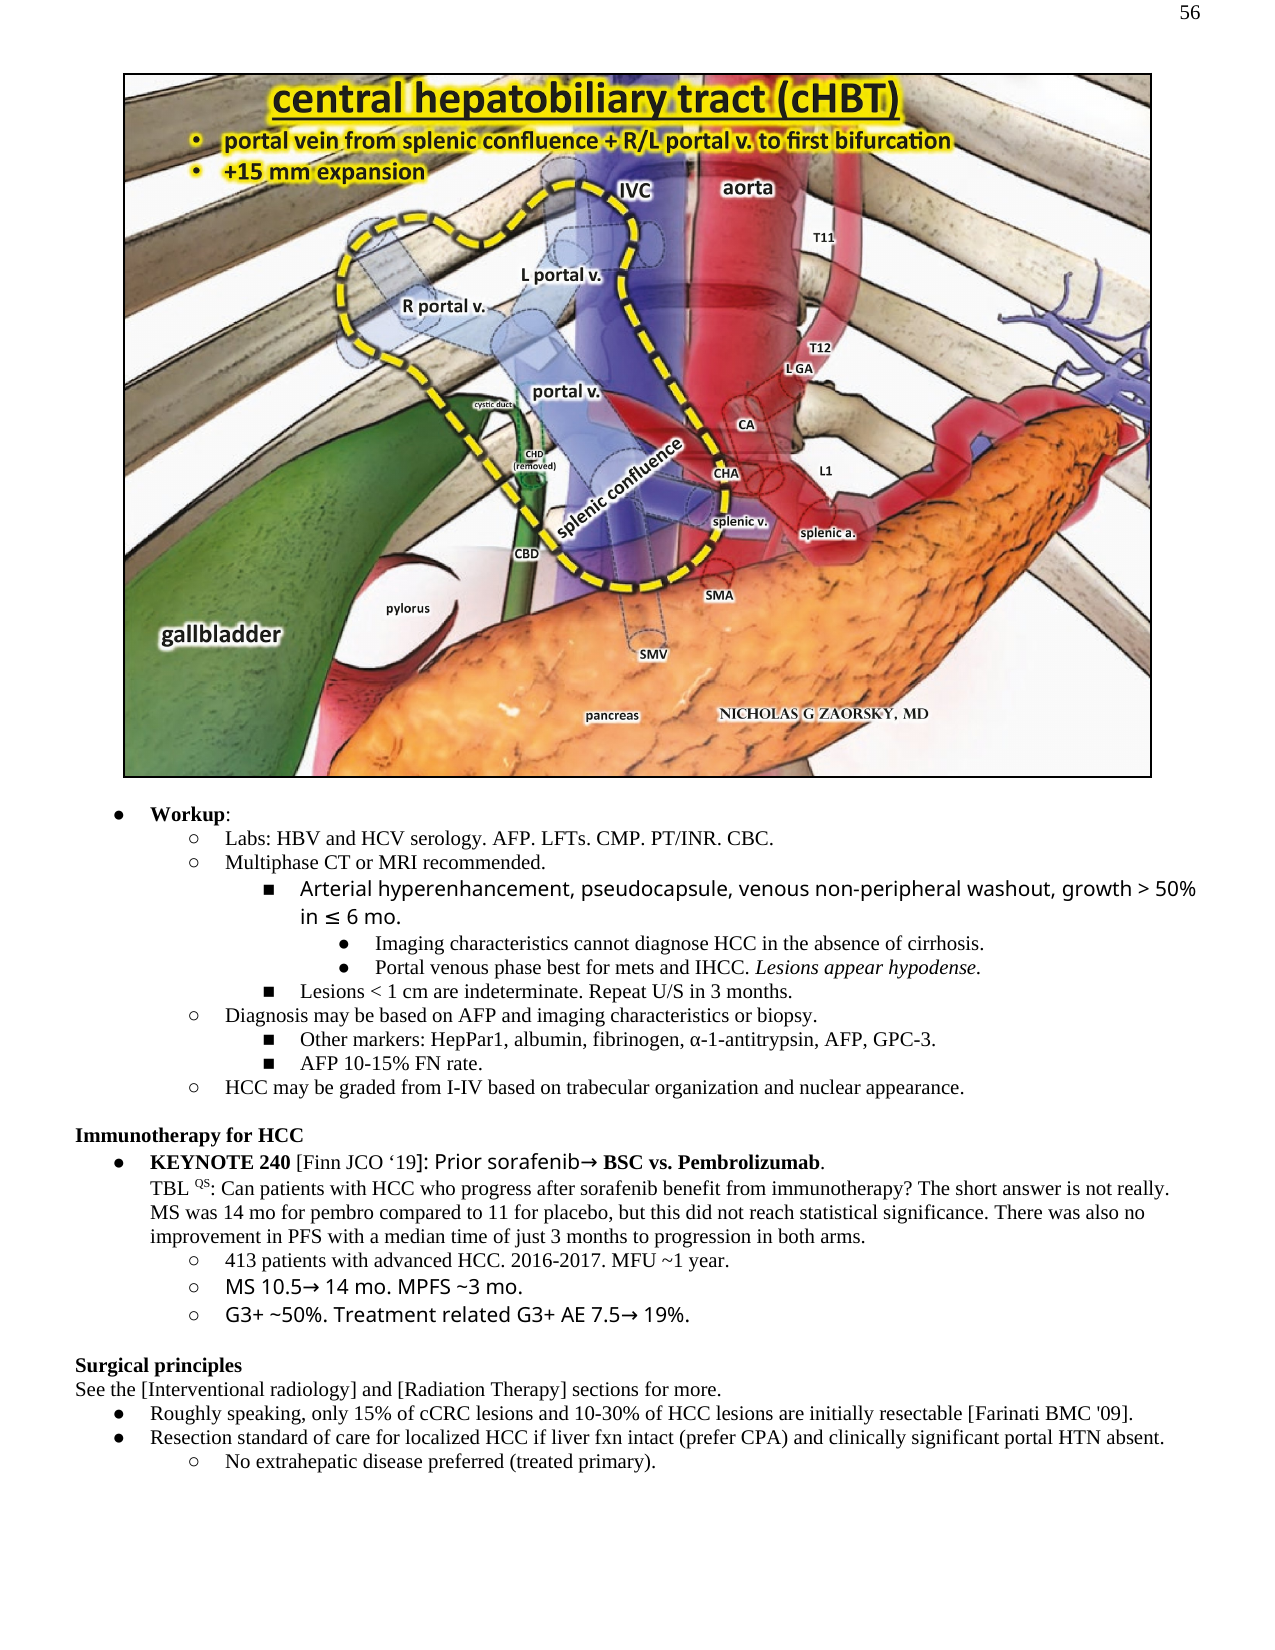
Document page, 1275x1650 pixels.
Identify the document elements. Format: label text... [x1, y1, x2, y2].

picture [125, 75, 1150, 776]
list Workup: [112, 802, 1200, 826]
list KEYNOTE 240 [Finn JCO ‘19]: Prior sorafenib→ BSC vs. Pembrolizumab. TBL QS: Can patients with HCC who progress after sorafenib benefit from immunotherapy? The short answer is not really. MS was 14 mo for pembro compared to 11 for placebo, but this did not reach statistical significance. There was also no improvement in PFS with a median time of just 3 months to progression in both arms. [112, 1147, 1200, 1248]
list 413 patients with advanced HCC. 2016-2017. MFU ~1 year. [187, 1248, 1200, 1272]
list G3+ ~50%. Treatment related G3+ AE 7.5→ 19%. [187, 1301, 1200, 1329]
list AFP 10-15% FN rate. [262, 1051, 1200, 1075]
list Diagnosis may be based on AFP and imaging characteristics or biopsy. [187, 1003, 1200, 1027]
text See the [Interventional radiology] and [Radiation Therapy] sections for more. [75, 1377, 1200, 1401]
list Arterial hyperenhancement, pseudocapsule, venous non-peripheral washout, growth > 50% in ≤ 6 mo. [262, 874, 1200, 931]
list Resection standard of care for localized HCC if liver fxn intact (prefer CPA) and clinically significant portal HTN absent. [112, 1425, 1200, 1449]
list No extrahepatic disease preferred (treated primary). [187, 1449, 1200, 1473]
list Other markers: HepPar1, albumin, fibrinogen, α-1-antitrypsin, AFP, GPC-3. [262, 1027, 1200, 1051]
list Labs: HBV and HCV serology. AFP. LFTs. CMP. PT/INR. CBC. [187, 826, 1200, 850]
text Immunotherapy for HCC [75, 1123, 1200, 1147]
list Lesions < 1 cm are indeterminate. Repeat U/S in 3 months. [262, 979, 1200, 1003]
subtitle Surgical principles [75, 1353, 1200, 1377]
list MS 10.5→ 14 mo. MPFS ~3 mo. [187, 1272, 1200, 1301]
list Portal venous phase best for mets and IHCC. Lesions appear hypodense. [337, 955, 1200, 979]
list Multiphase CT or MRI recommended. [187, 850, 1200, 874]
list HCC may be graded from I-IV based on trabecular organization and nuclear appearance. [187, 1075, 1200, 1099]
list Imaging characteristics cannot diagnose HCC in the absence of cirrhosis. [337, 931, 1200, 955]
list Roughly speaking, only 15% of cCRC lesions and 10-30% of HCC lesions are initially resectable [Farinati BMC '09]. [112, 1401, 1200, 1425]
